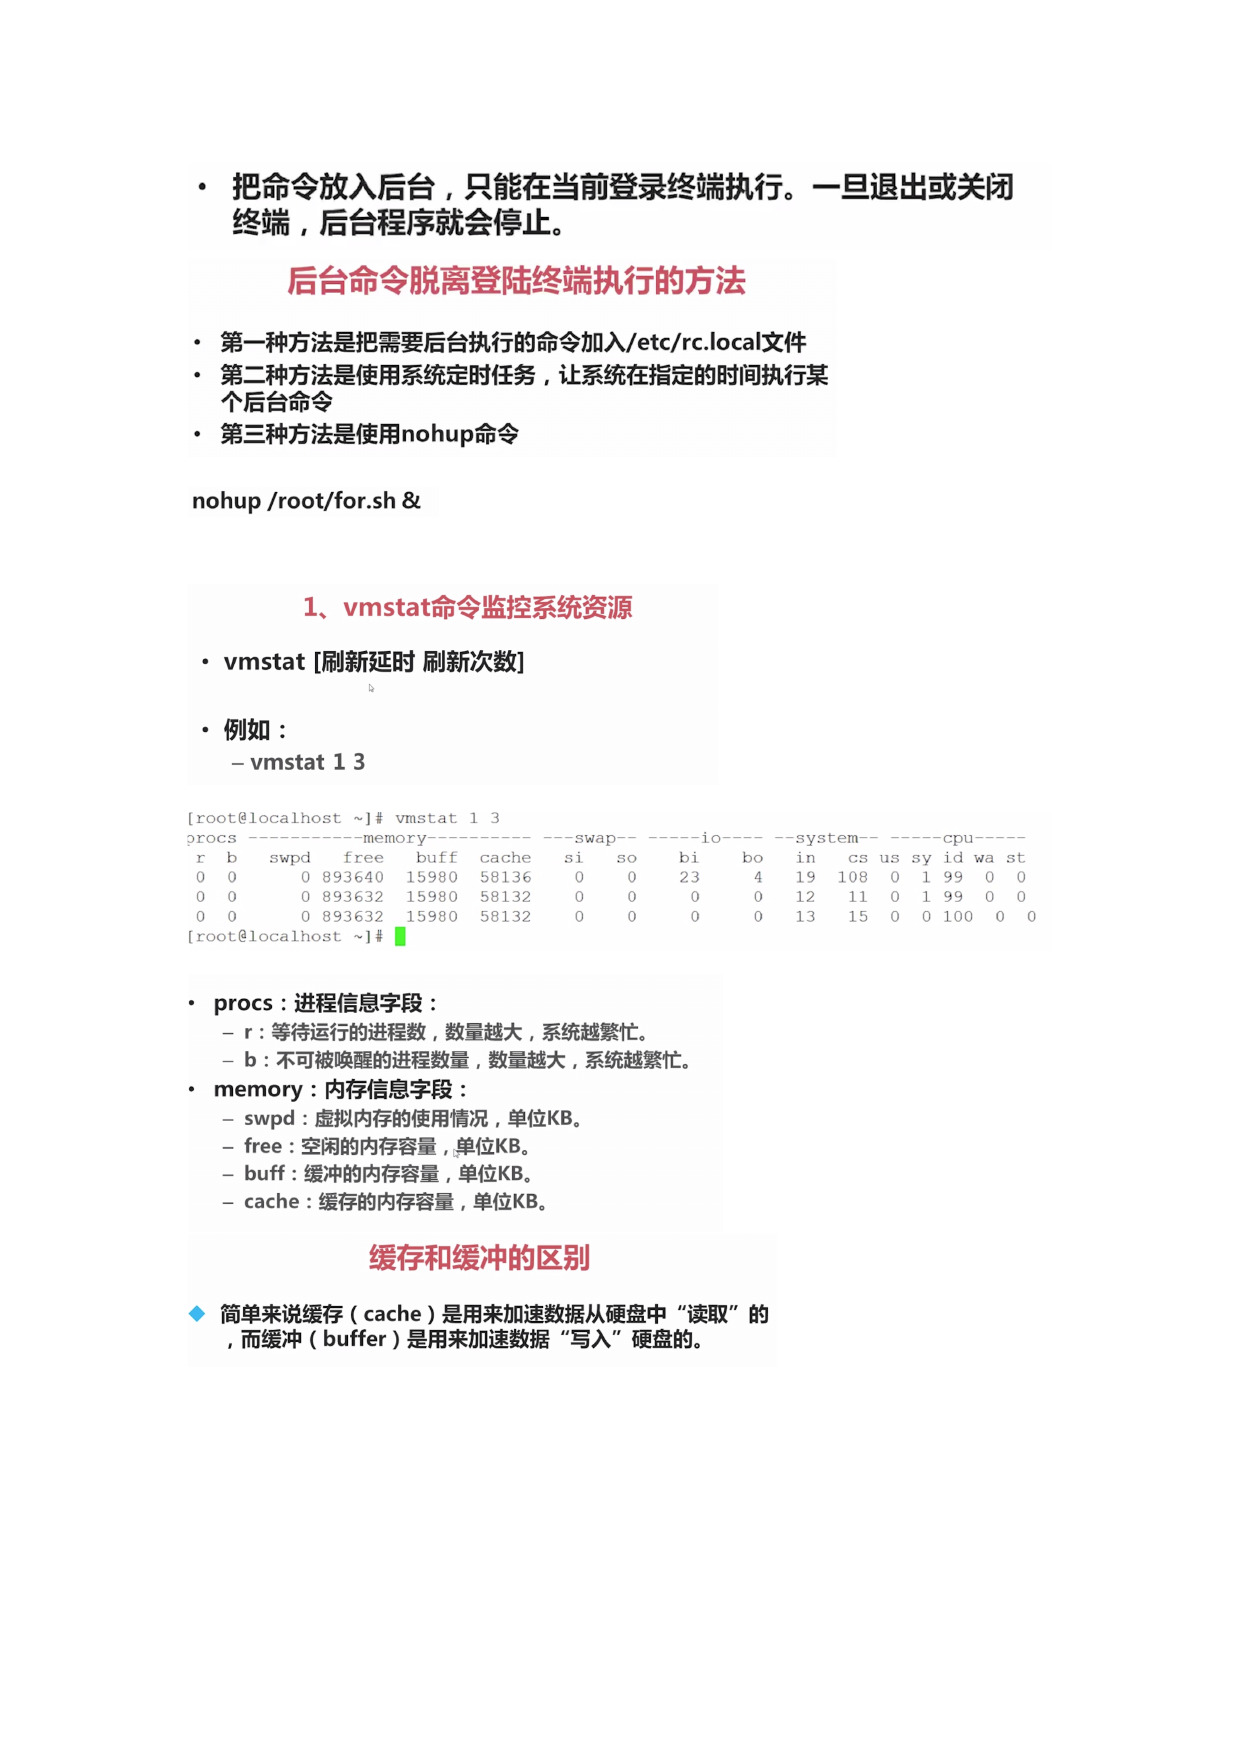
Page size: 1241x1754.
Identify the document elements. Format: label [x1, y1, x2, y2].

picture [187, 259, 837, 457]
picture [187, 487, 439, 517]
picture [187, 1234, 777, 1367]
picture [187, 162, 1053, 250]
picture [187, 812, 1053, 951]
picture [187, 584, 718, 785]
picture [187, 974, 723, 1232]
